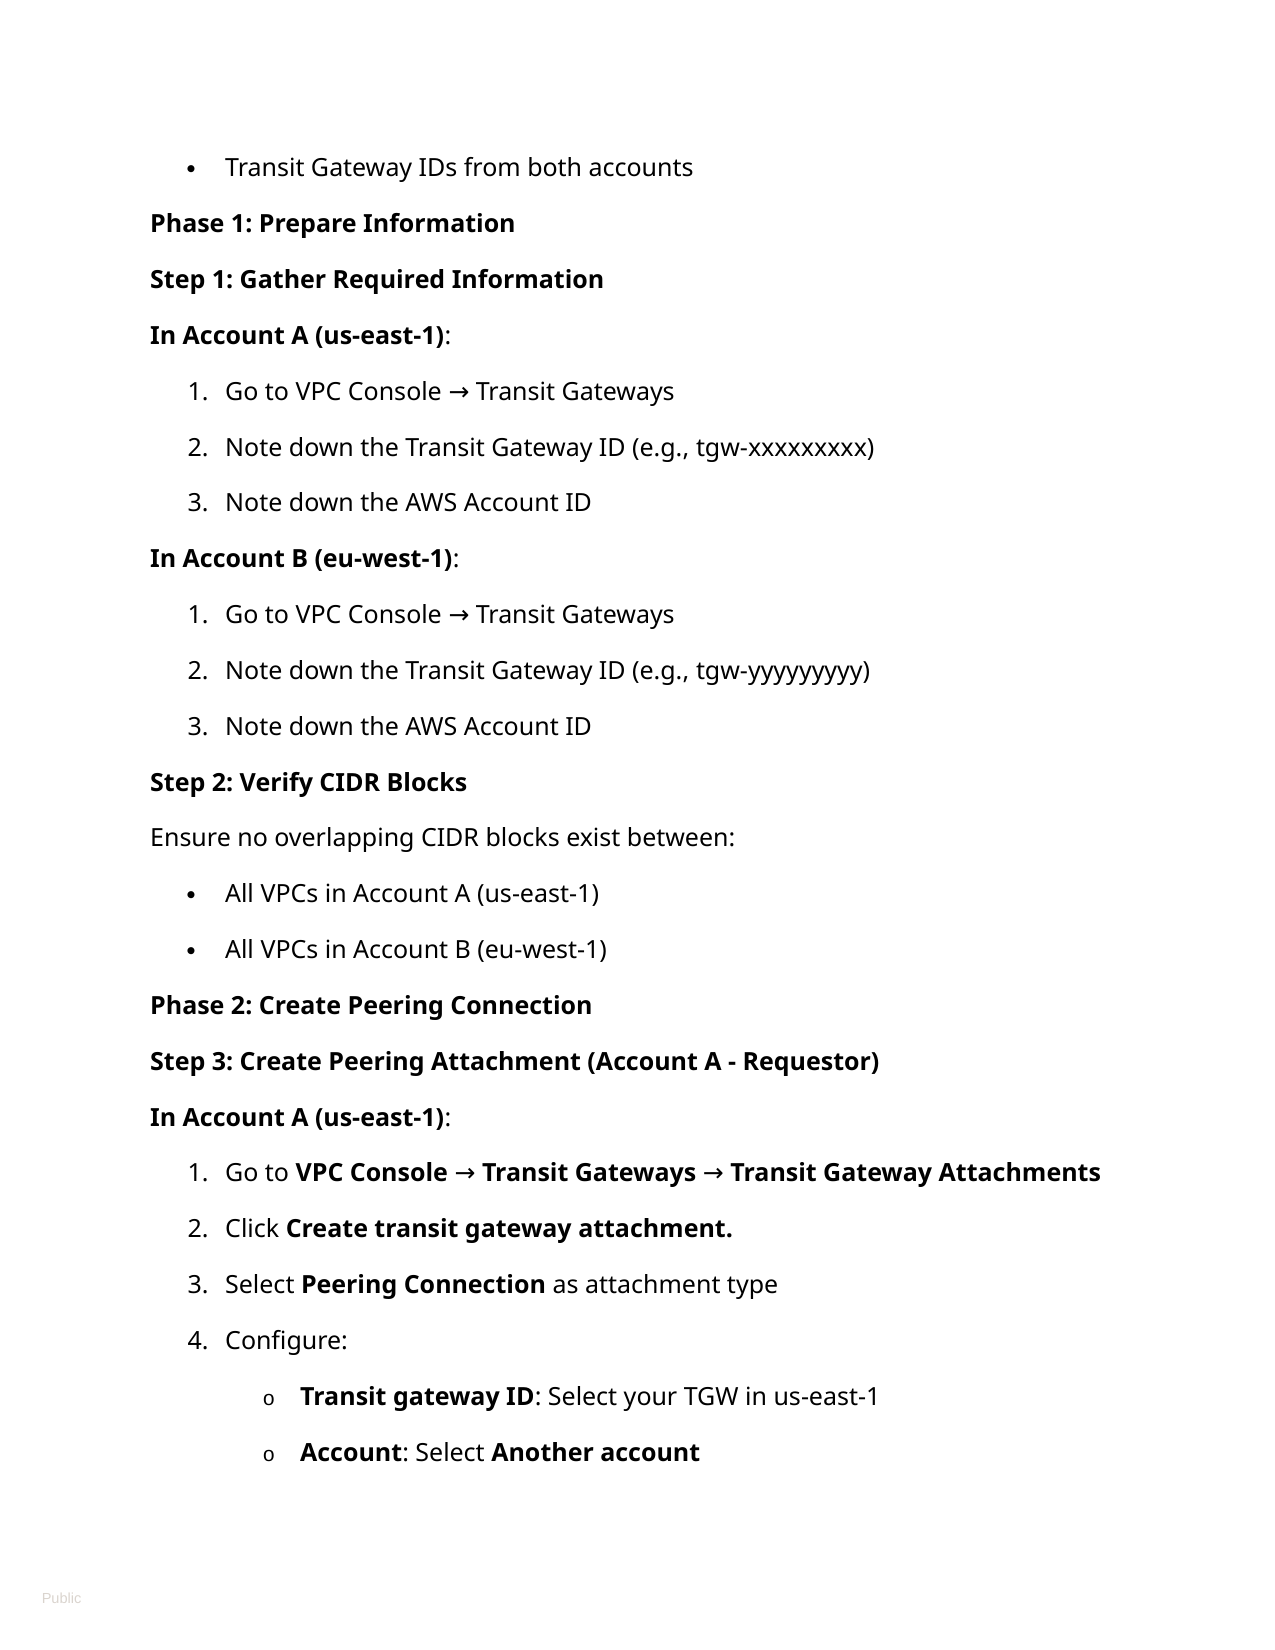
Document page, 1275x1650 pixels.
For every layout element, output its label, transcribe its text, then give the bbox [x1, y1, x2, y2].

text Ensure no overlapping CIDR blocks exist between: [150, 820, 1125, 854]
text Phase 2: Create Peering Connection [150, 987, 1125, 1022]
text Step 1: Gather Required Information [150, 262, 1125, 296]
list Note down the AWS Account ID [187, 485, 1125, 519]
text In Account A (us-east-1): [150, 1099, 1125, 1133]
text In Account B (eu-west-1): [150, 541, 1125, 575]
list Select Peering Connection as attachment type [187, 1267, 1125, 1301]
list Go to VPC Console → Transit Gateways [187, 373, 1125, 407]
list Note down the Transit Gateway ID (e.g., tgw-xxxxxxxxx) [187, 429, 1125, 463]
text In Account A (us-east-1): [150, 317, 1125, 352]
list Go to VPC Console → Transit Gateways [187, 597, 1125, 631]
list All VPCs in Account A (us-east-1) [187, 876, 1125, 910]
list Configure: [187, 1322, 1125, 1357]
text Step 3: Create Peering Attachment (Account A - Requestor) [150, 1043, 1125, 1077]
text Step 2: Verify CIDR Blocks [150, 764, 1125, 798]
list All VPCs in Account B (eu-west-1) [187, 932, 1125, 966]
list Account: Select Another account [262, 1434, 1125, 1468]
list Go to VPC Console → Transit Gateways → Transit Gateway Attachments [187, 1155, 1125, 1189]
list Click Create transit gateway attachment. [187, 1211, 1125, 1245]
list Note down the AWS Account ID [187, 708, 1125, 742]
list Transit gateway ID: Select your TGW in us-east-1 [262, 1378, 1125, 1412]
list Note down the Transit Gateway ID (e.g., tgw-yyyyyyyyy) [187, 652, 1125, 687]
text Phase 1: Prepare Information [150, 206, 1125, 240]
list Transit Gateway IDs from both accounts [187, 150, 1125, 184]
